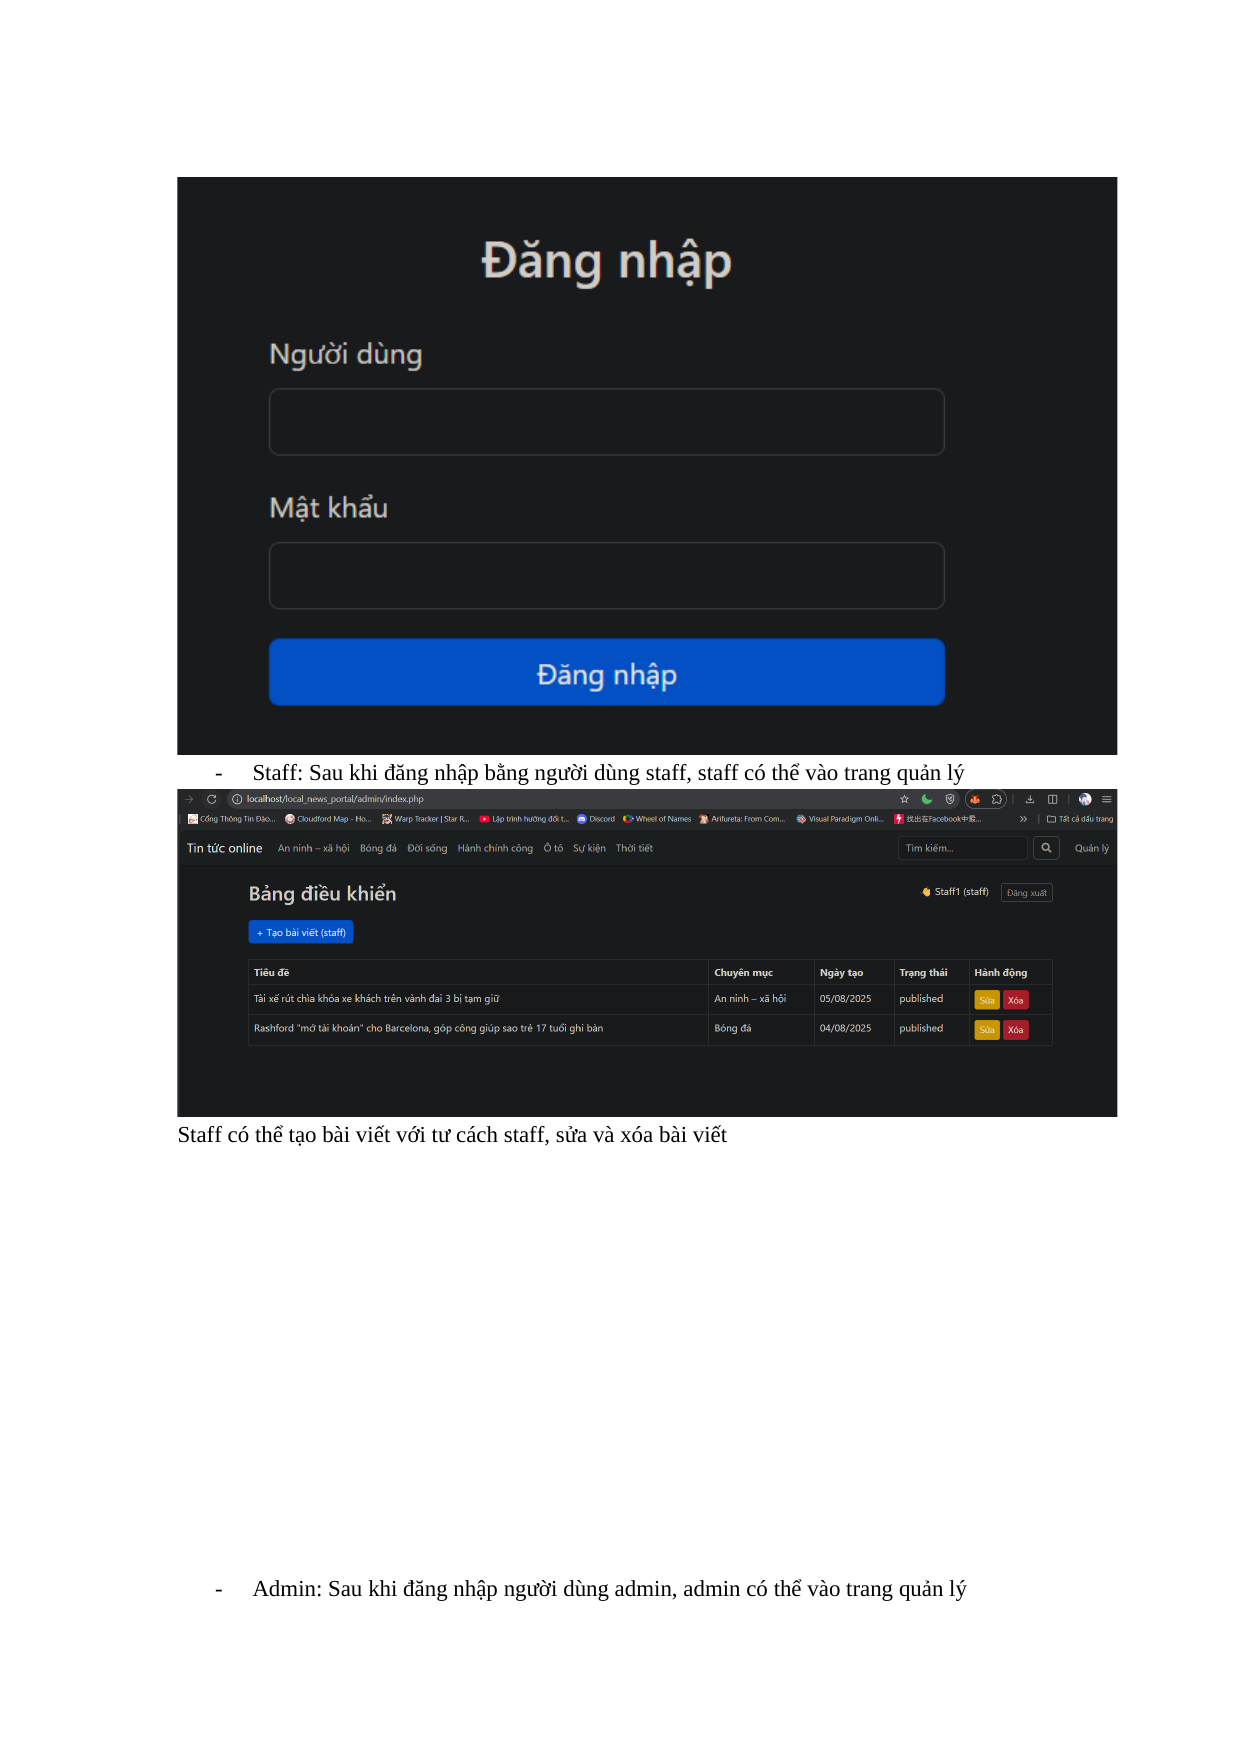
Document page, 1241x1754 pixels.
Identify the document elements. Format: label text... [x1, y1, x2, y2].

picture [177, 177, 1118, 755]
list Admin: Sau khi đăng nhập người dùng admin, admin có thể vào trang quản lý [215, 1575, 1122, 1601]
picture [177, 789, 1118, 1117]
text Staff có thể tạo bài viết với tư cách staff, sửa và xóa bài viết [177, 1122, 1122, 1148]
list Staff: Sau khi đăng nhập bằng người dùng staff, staff có thể vào trang quản lý [215, 759, 1122, 786]
